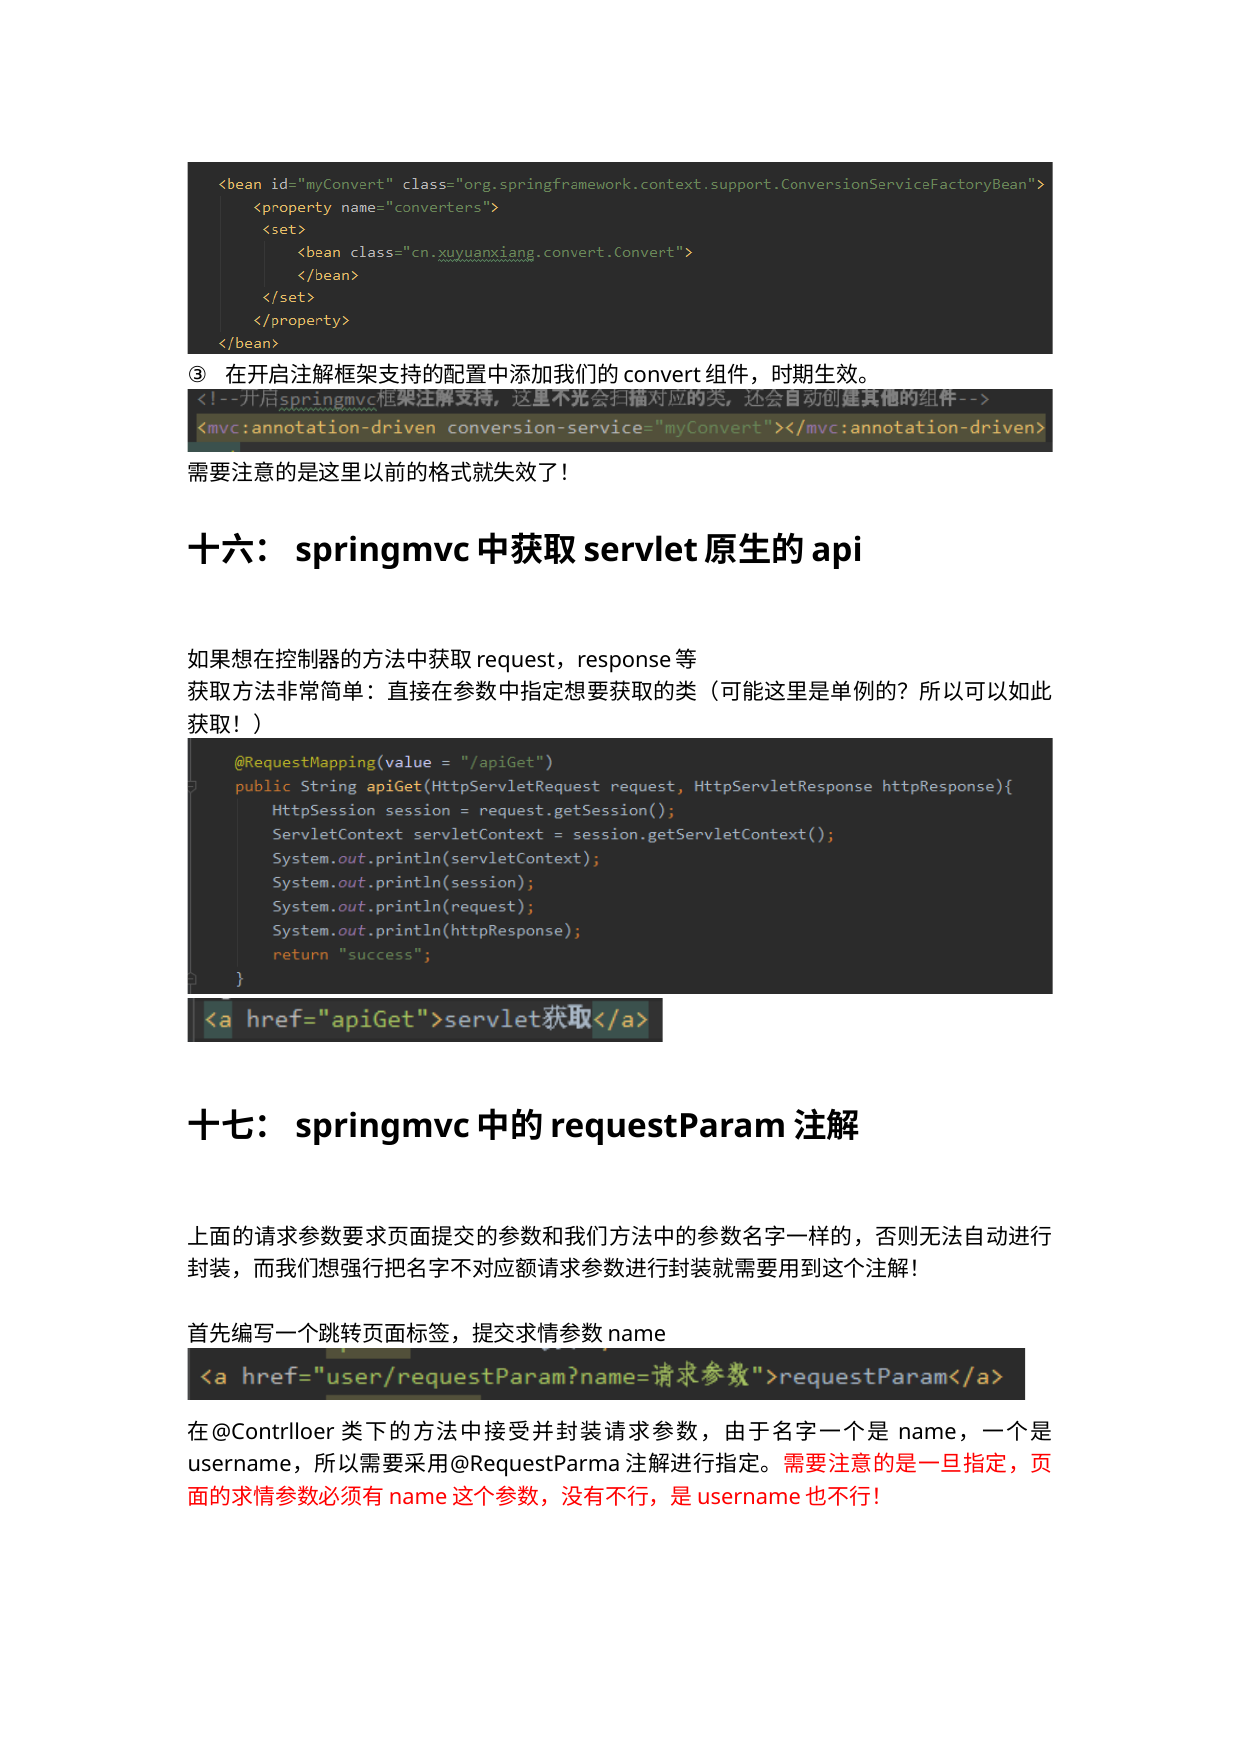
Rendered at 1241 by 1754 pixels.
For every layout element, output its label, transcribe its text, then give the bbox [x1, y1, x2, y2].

text 上面的请求参数要求页面提交的参数和我们方法中的参数名字一样的，否则无法自动进行封装，而我们想强行把名字不对应额请求参数进行封装就需要用到这个注解！ [187, 1218, 1053, 1283]
text 获取方法非常简单：直接在参数中指定想要获取的类（可能这里是单例的？所以可以如此获取！） [187, 674, 1053, 738]
picture [187, 162, 1053, 354]
subtitle 十七： springmvc中的requestParam注解 [187, 1091, 1053, 1156]
picture [187, 738, 1053, 994]
text 首先编写一个跳转页面标签，提交求情参数name [187, 1316, 1053, 1348]
picture [187, 998, 663, 1042]
picture [187, 389, 1053, 452]
subtitle 十六： springmvc中获取servlet原生的api [187, 514, 1053, 579]
picture [187, 1348, 1025, 1400]
text 在@Contrlloer类下的方法中接受并封装请求参数，由于名字一个是name，一个是username，所以需要采用@RequestParma注解进行指定。需要注意的是一旦指定，页面的求情参数必须有name这个参数，没有不行，是username也不行！ [187, 1413, 1053, 1511]
text 需要注意的是这里以前的格式就失效了！ [187, 454, 1053, 487]
text 如果想在控制器的方法中获取request，response等 [187, 641, 1053, 674]
list 在开启注解框架支持的配置中添加我们的convert组件，时期生效。 [187, 357, 1053, 389]
